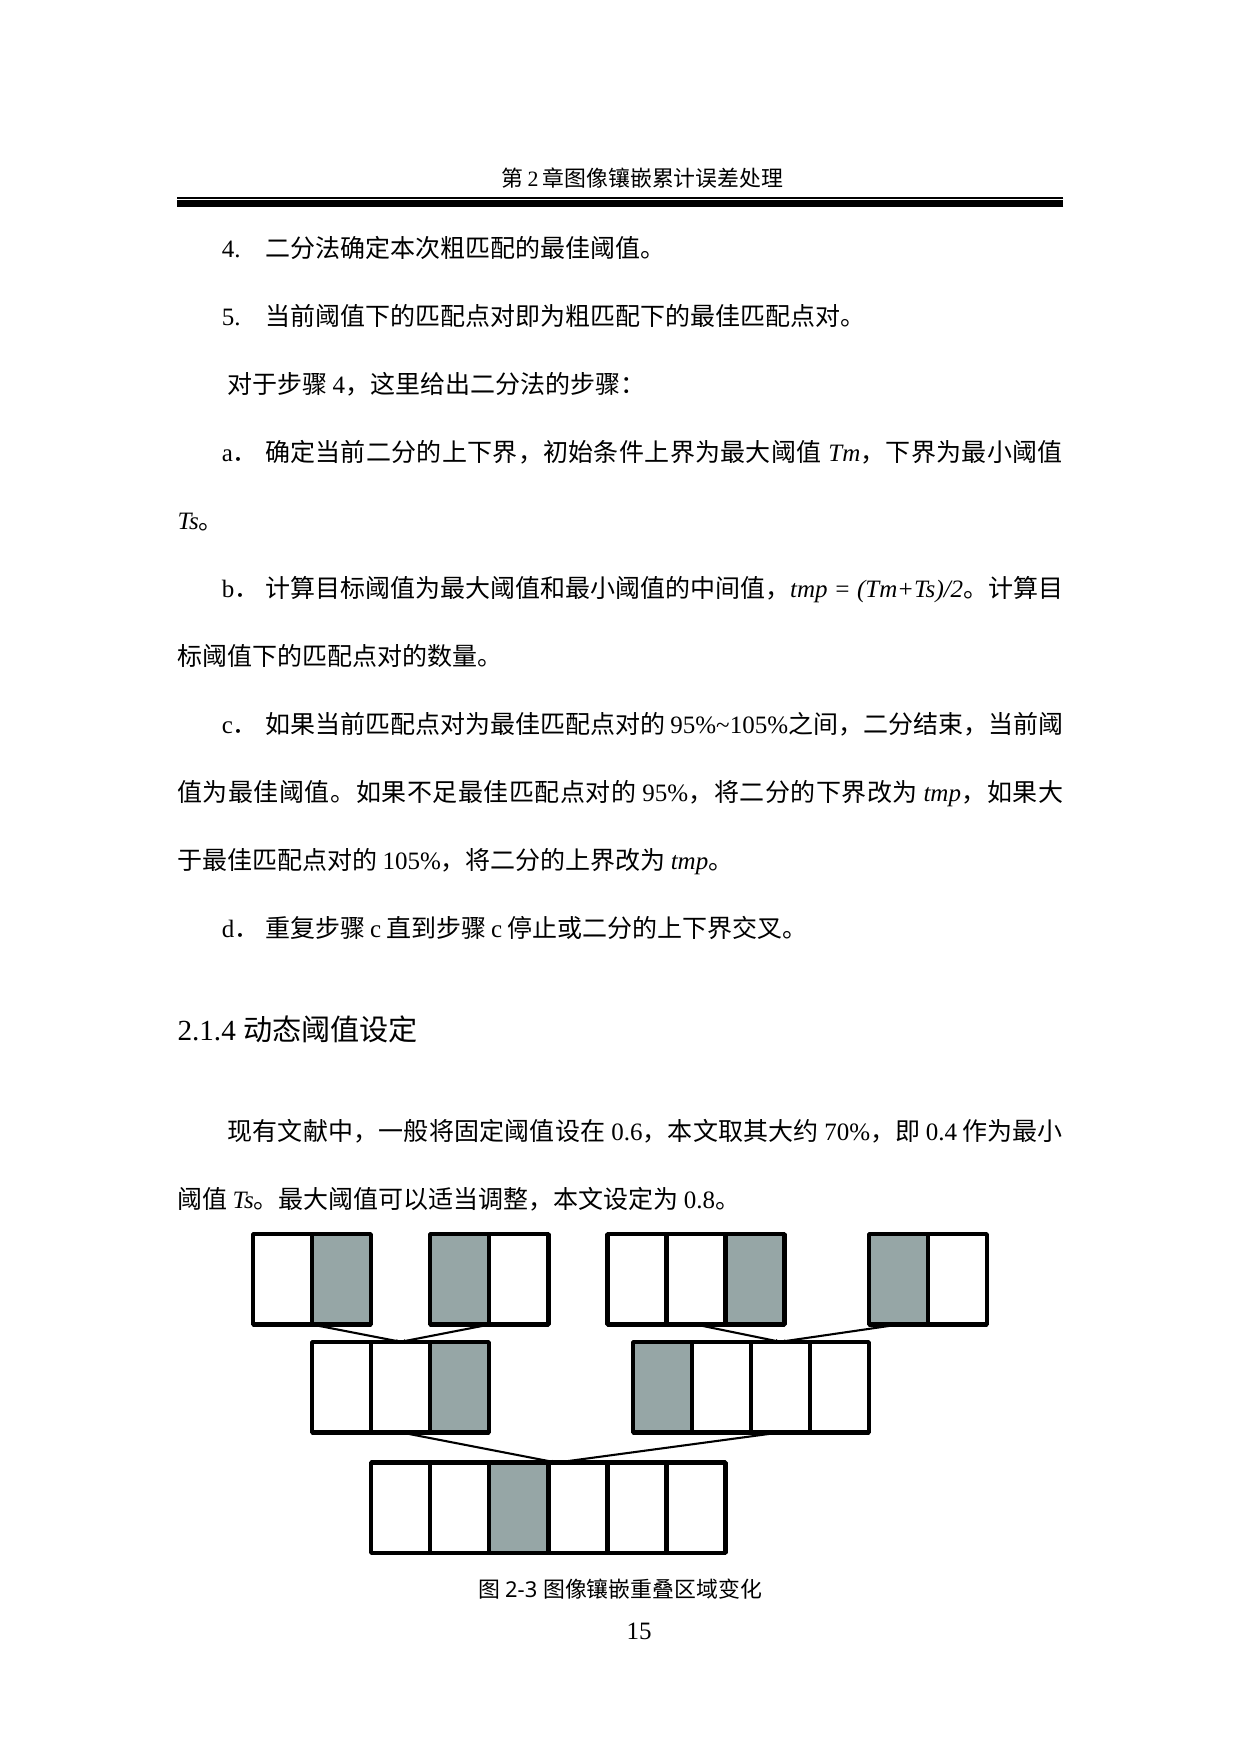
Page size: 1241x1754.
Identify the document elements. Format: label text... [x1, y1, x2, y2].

text 图2-3 图像镶嵌重叠区域变化 [177, 1571, 1063, 1605]
list 重复步骤c直到步骤c停止或二分的上下界交叉。 [177, 892, 1063, 960]
list 确定当前二分的上下界，初始条件上界为最大阈值Tm，下界为最小阈值Ts。 [177, 417, 1063, 553]
list 对于步骤4，这里给出二分法的步骤： [177, 349, 1063, 417]
subtitle 2.1.4 动态阈值设定 [177, 994, 1063, 1062]
list 二分法确定本次粗匹配的最佳阈值。 [177, 213, 1063, 281]
list 当前阈值下的匹配点对即为粗匹配下的最佳匹配点对。 [177, 281, 1063, 349]
text 现有文献中，一般将固定阈值设在0.6，本文取其大约70%，即0.4作为最小阈值Ts。最大阈值可以适当调整，本文设定为0.8。 [177, 1096, 1063, 1232]
list 计算目标阈值为最大阈值和最小阈值的中间值，tmp = (Tm+Ts)/2。计算目标阈值下的匹配点对的数量。 [177, 553, 1063, 688]
list 如果当前匹配点对为最佳匹配点对的95%~105%之间，二分结束，当前阈值为最佳阈值。如果不足最佳匹配点对的95%，将二分的下界改为tmp，如果大于最佳匹配点对的105%，将二分的上界改为tmp。 [177, 688, 1063, 892]
